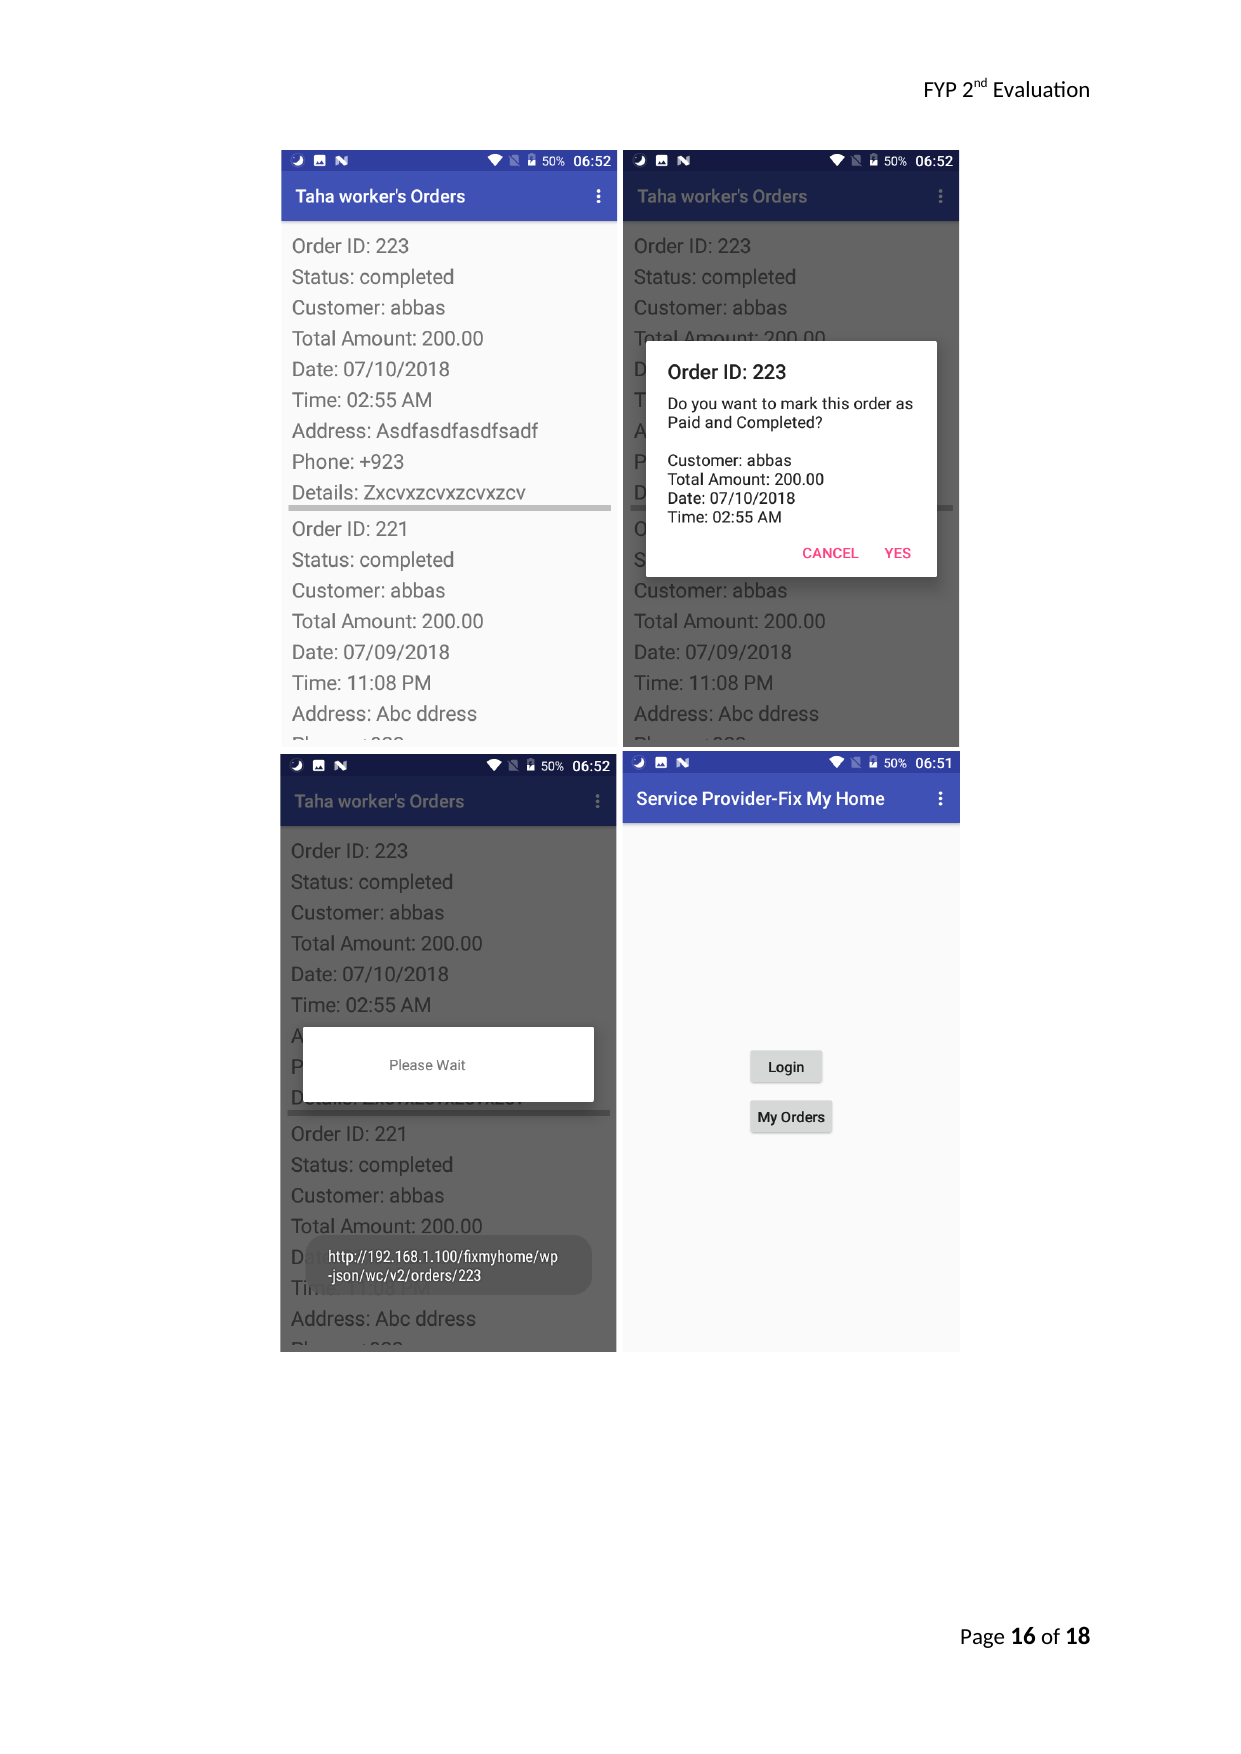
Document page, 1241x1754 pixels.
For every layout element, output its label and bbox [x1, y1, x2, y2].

picture [281, 150, 618, 747]
picture [623, 150, 960, 747]
picture [280, 754, 617, 1352]
picture [622, 751, 960, 1352]
